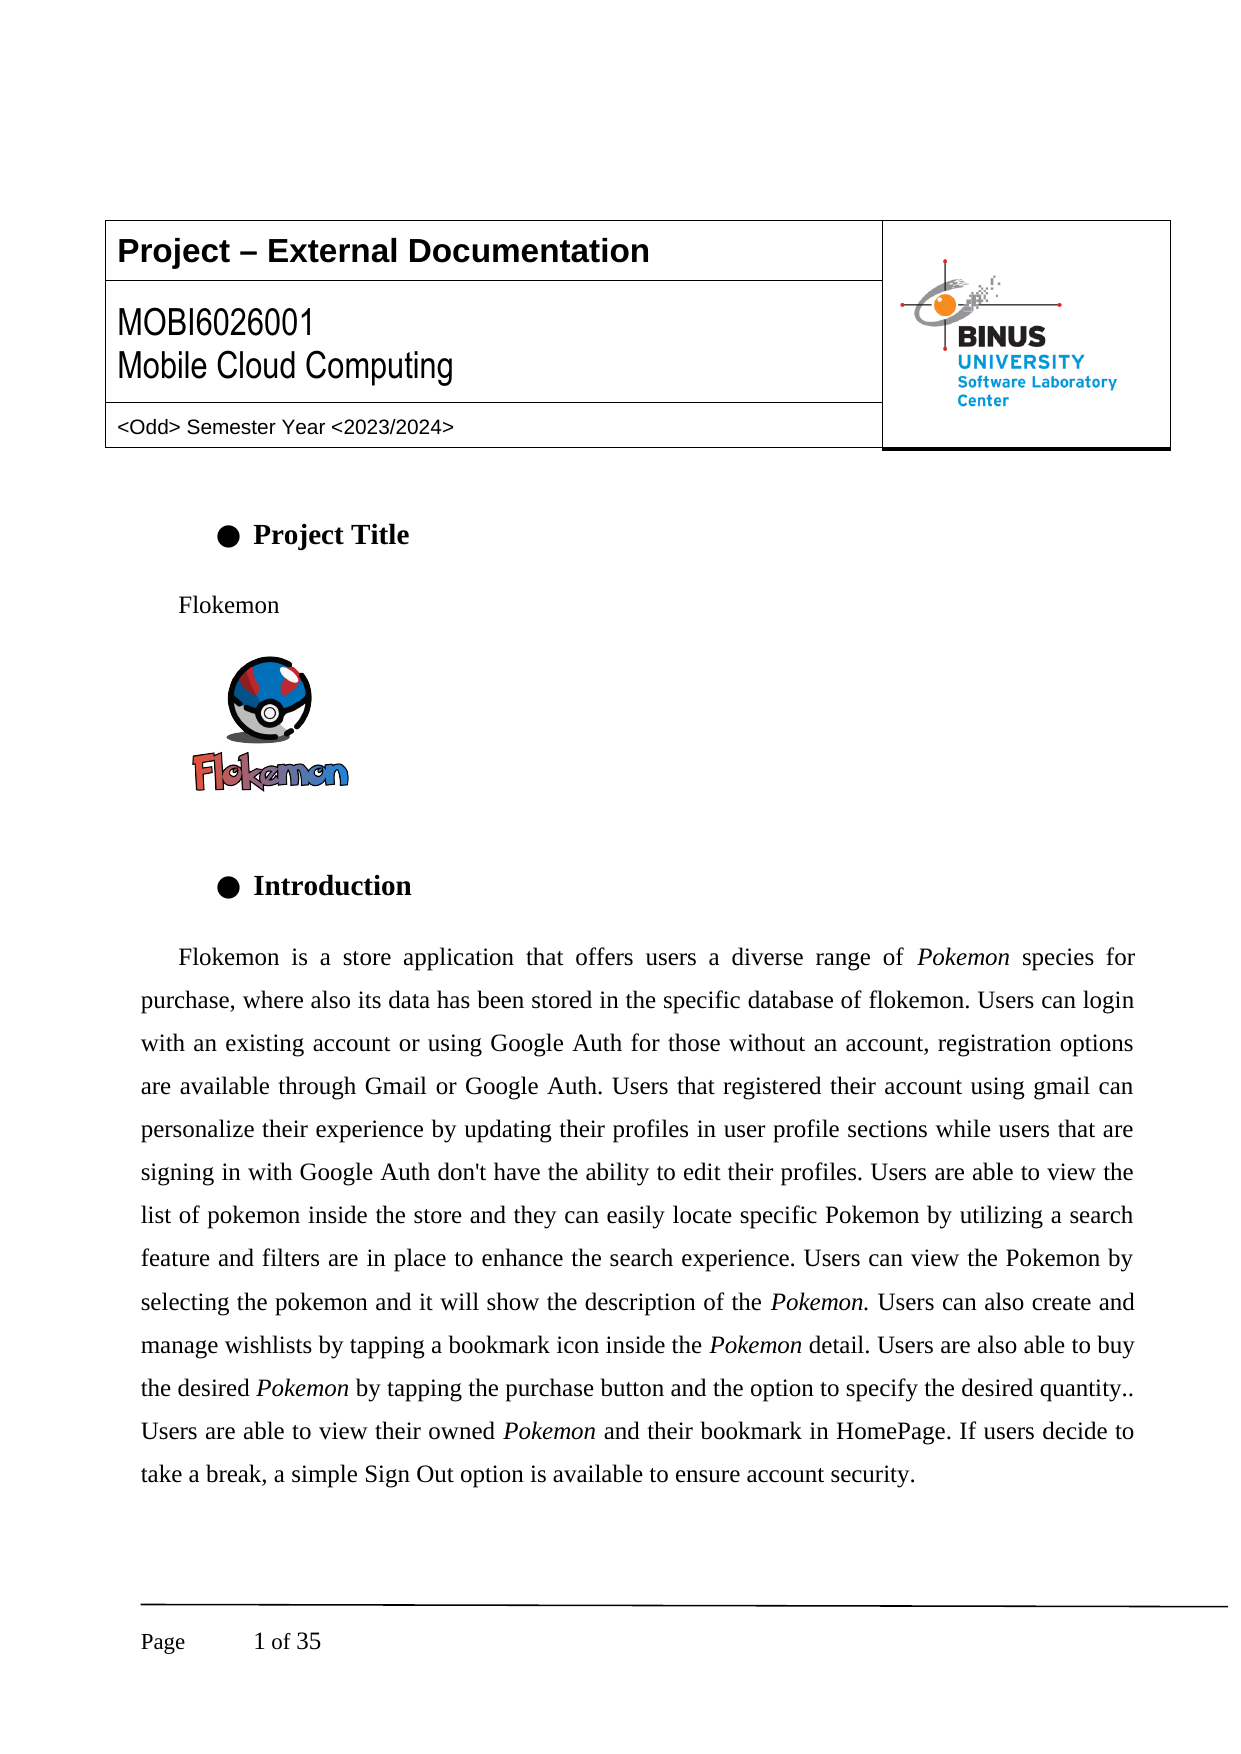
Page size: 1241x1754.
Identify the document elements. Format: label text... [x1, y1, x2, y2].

list Project Title [216, 501, 1135, 561]
text Flokemon [141, 591, 1135, 619]
table_header [883, 221, 1170, 447]
text Flokemon is a store application that offers users a diverse range of Pokemon species for purchase, where also its data has been stored in the specific database of flokemon. Users can login with an existing account or using Google Auth for those without an account, registration options are available through Gmail or Google Auth. Users that registered their account using gmail can personalize their experience by updating their profiles in user profile sections while users that are signing in with Google Auth don't have the ability to edit their profiles. Users are able to view the list of pokemon inside the store and they can easily locate specific Pokemon by utilizing a search feature and filters are in place to enhance the search experience. Users can view the Pokemon by selecting the pokemon and it will show the description of the Pokemon. Users can also create and manage wishlists by tapping a bookmark icon inside the Pokemon detail. Users are also able to buy the desired Pokemon by tapping the purchase button and the option to specify the desired quantity.. Users are able to view their owned Pokemon and their bookmark in HomePage. If users decide to take a break, a simple Sign Out option is available to ensure account security. [141, 942, 1135, 1488]
table_cell MOBI6026001 Mobile Cloud Computing [106, 281, 882, 402]
table_cell <Odd> Semester Year <2023/2024> [106, 403, 882, 447]
table_header Project – External Documentation [106, 221, 882, 280]
picture [893, 248, 1119, 415]
picture [178, 633, 363, 817]
list Introduction [216, 852, 1135, 912]
